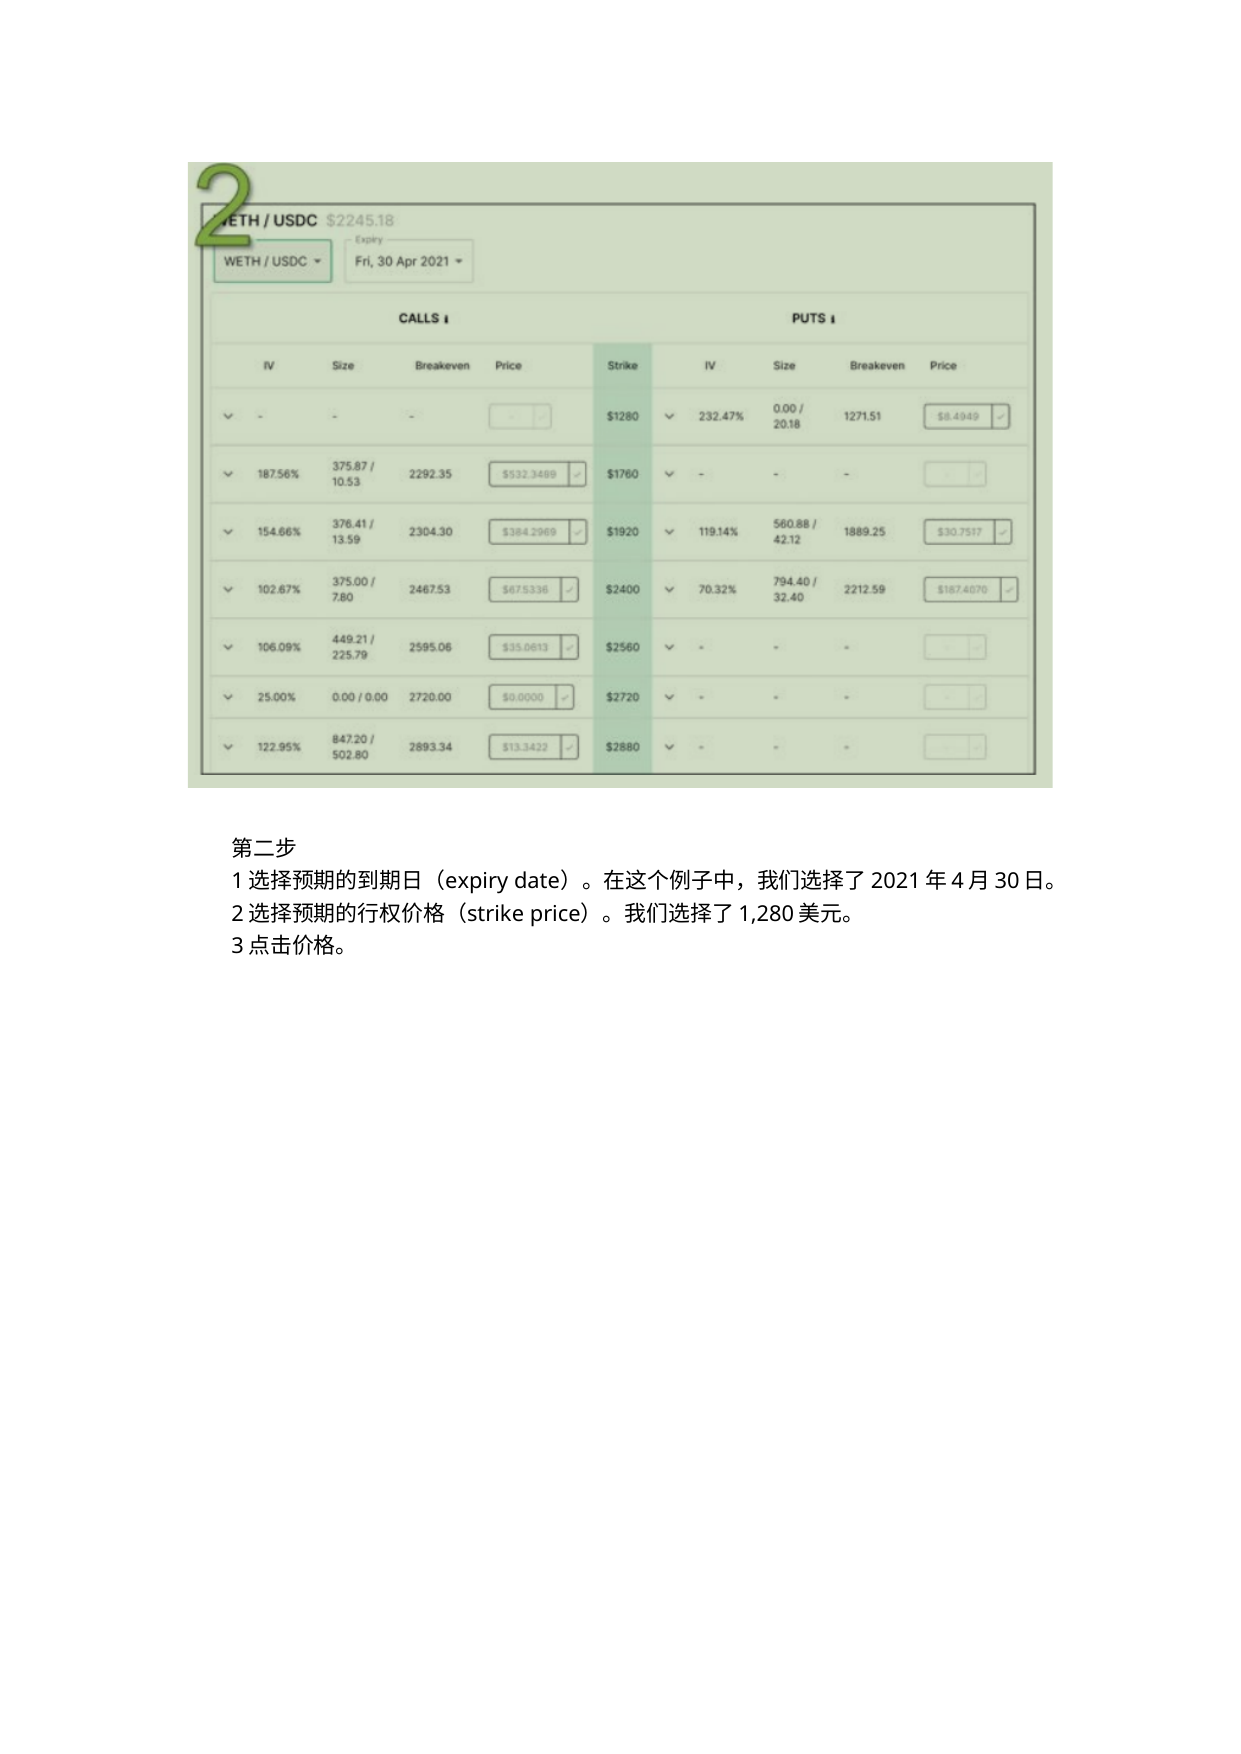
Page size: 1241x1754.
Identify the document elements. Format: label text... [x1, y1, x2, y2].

text 2选择预期的行权价格（strike price）。我们选择了1,280美元。 [187, 896, 1053, 928]
text 3点击价格。 [187, 928, 1053, 961]
text 1选择预期的到期日（expiry date）。在这个例子中，我们选择了2021年4月30日。 [187, 863, 1053, 896]
text 第二步 [187, 831, 1053, 863]
picture [187, 162, 1053, 788]
